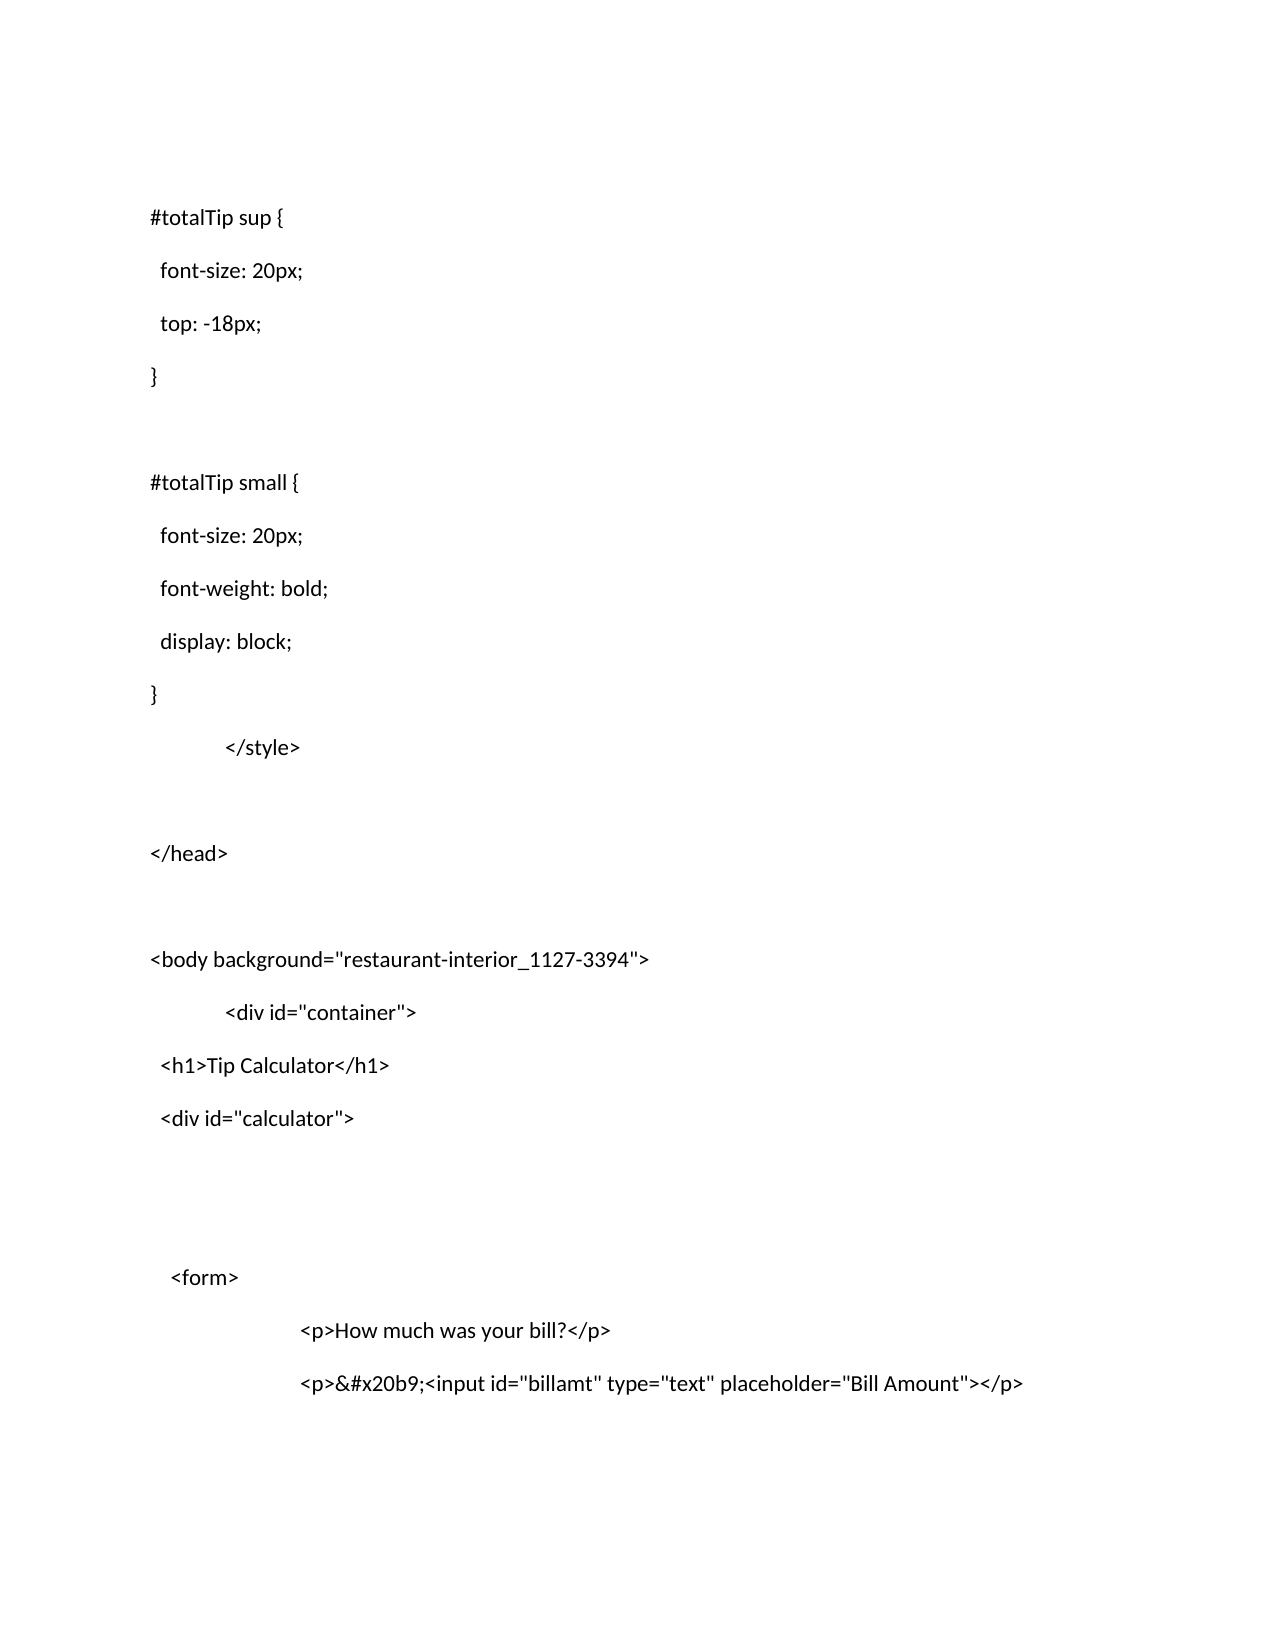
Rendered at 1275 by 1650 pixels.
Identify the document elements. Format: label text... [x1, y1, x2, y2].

text <body background="restaurant-interior_1127-3394"> [150, 945, 1125, 973]
text <p>&#x20b9;<input id="billamt" type="text" placeholder="Bill Amount"></p> [150, 1369, 1125, 1397]
text font-size: 20px; [150, 256, 1125, 284]
text top: -18px; [150, 309, 1125, 337]
text display: block; [150, 627, 1125, 655]
text <h1>Tip Calculator</h1> [150, 1051, 1125, 1079]
text <form> [150, 1263, 1125, 1291]
text <p>How much was your bill?</p> [150, 1316, 1125, 1344]
text } [150, 362, 1125, 390]
text #totalTip sup { [150, 203, 1125, 231]
text font-weight: bold; [150, 574, 1125, 602]
text </style> [150, 733, 1125, 761]
text } [150, 680, 1125, 708]
text #totalTip small { [150, 468, 1125, 496]
text <div id="calculator"> [150, 1104, 1125, 1132]
text <div id="container"> [150, 998, 1125, 1026]
text font-size: 20px; [150, 521, 1125, 549]
text </head> [150, 839, 1125, 867]
